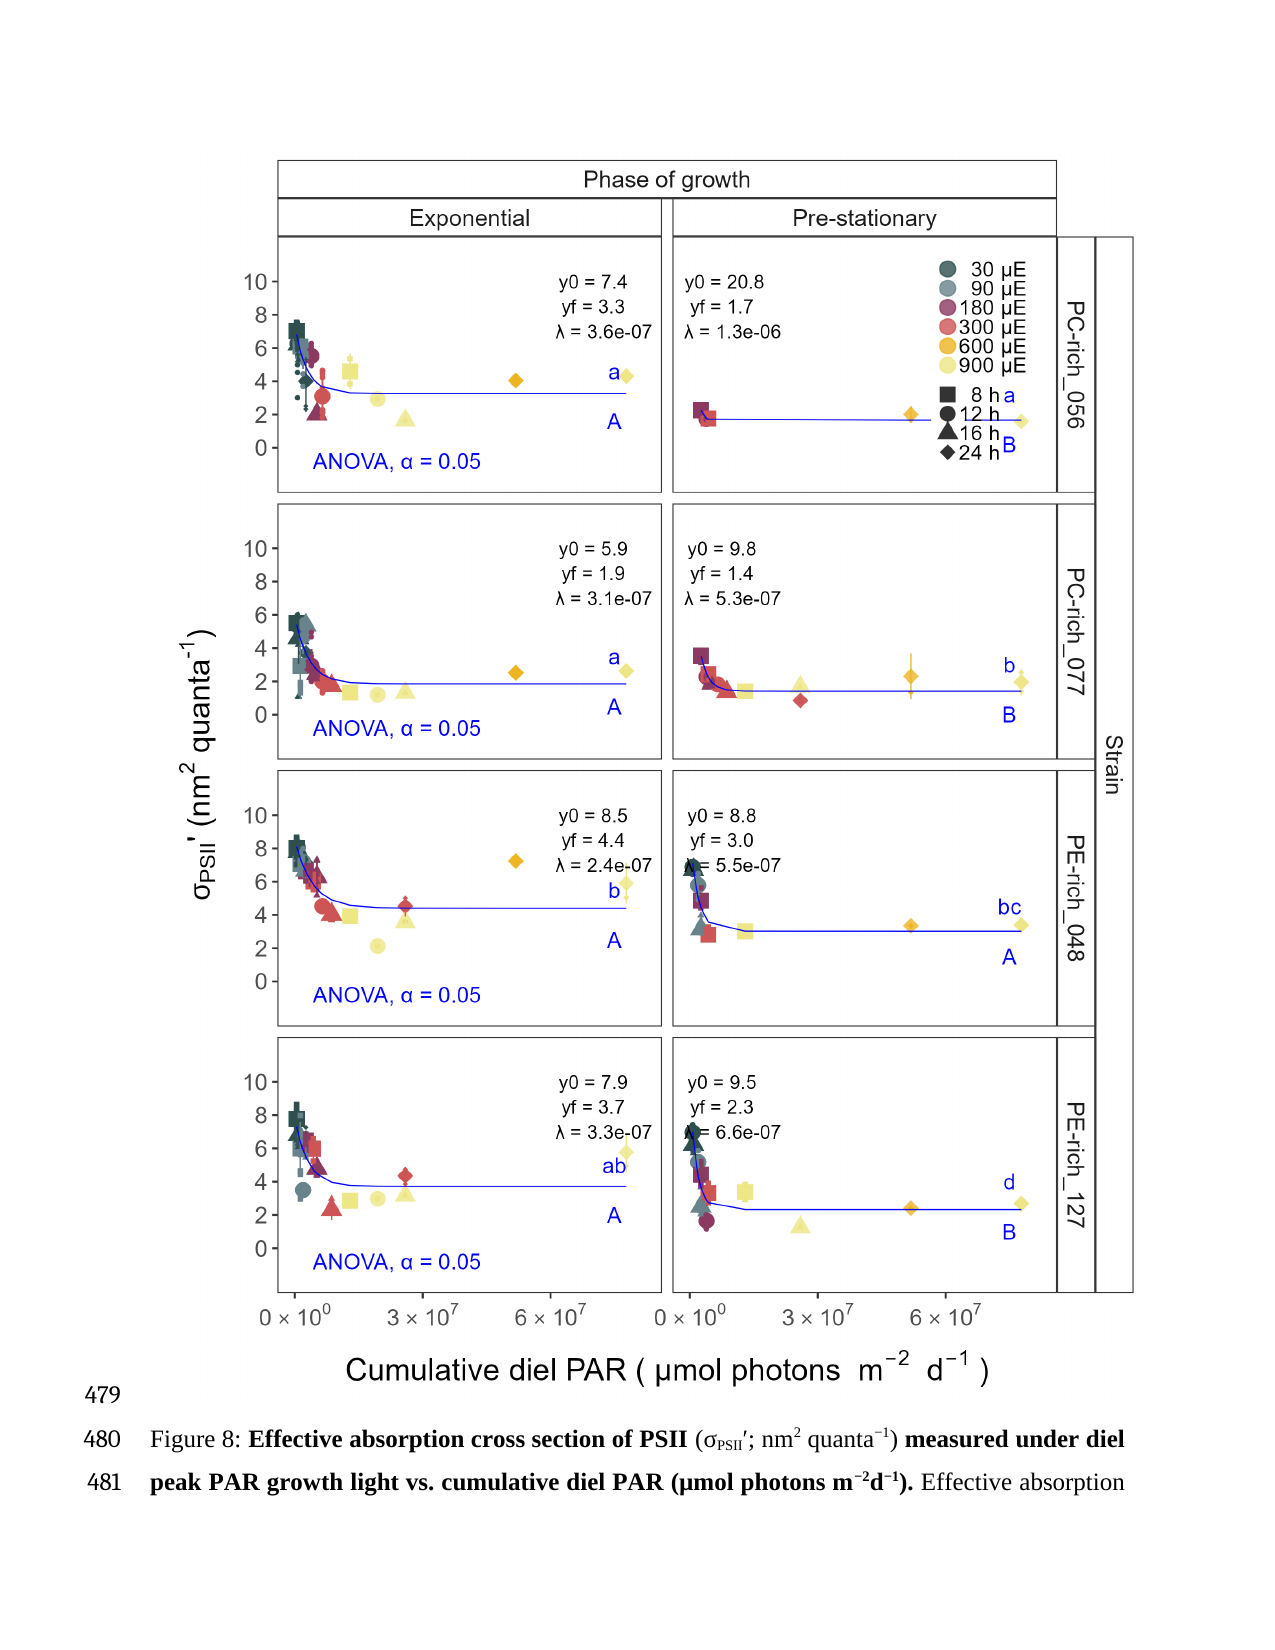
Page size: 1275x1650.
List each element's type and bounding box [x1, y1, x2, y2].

picture [168, 150, 1144, 1404]
text [150, 1424, 1125, 1496]
